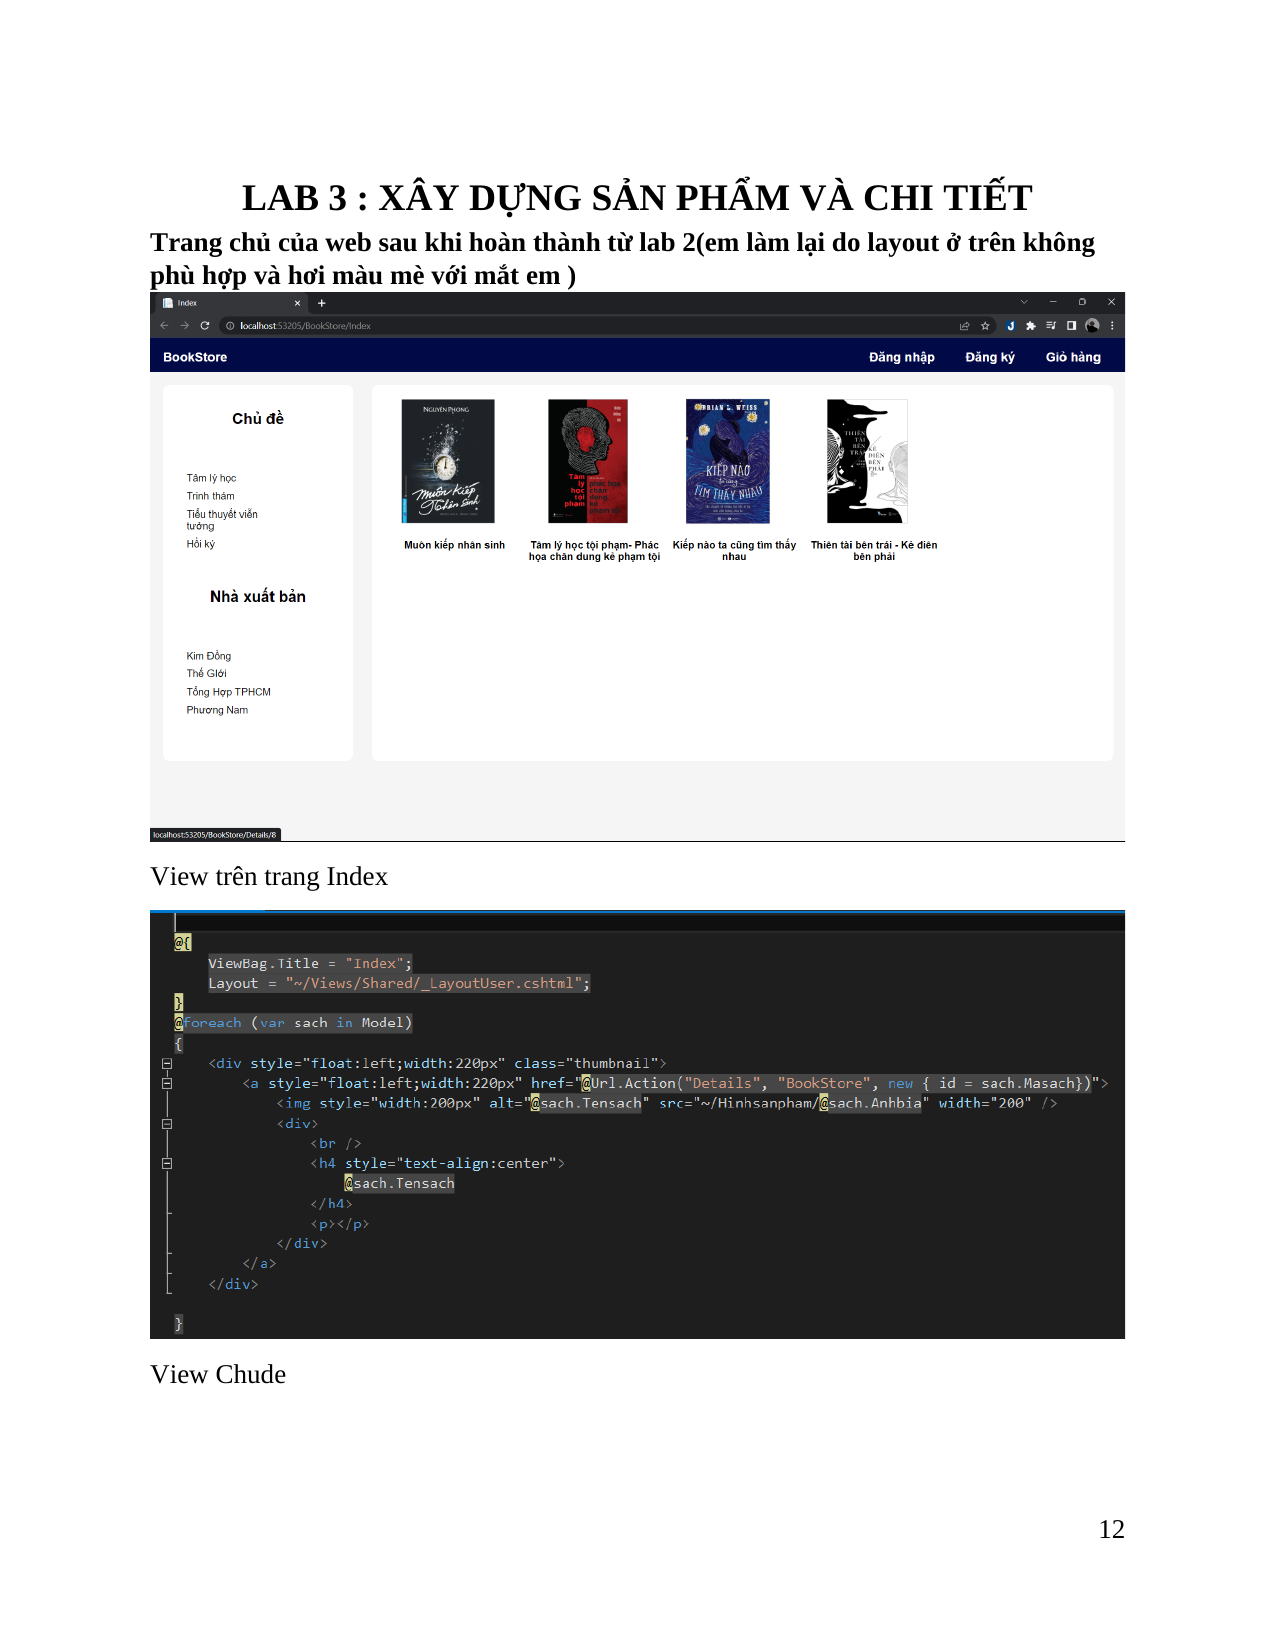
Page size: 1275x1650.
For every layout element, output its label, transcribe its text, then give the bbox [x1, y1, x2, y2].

text View Chude [150, 1358, 1125, 1389]
text View trên trang Index [150, 860, 1125, 891]
subtitle LAB 3 : XÂY DỰNG SẢN PHẨM VÀ CHI TIẾT [150, 175, 1125, 218]
picture [150, 910, 1125, 1339]
subtitle Trang chủ của web sau khi hoàn thành từ lab 2(em làm lại do layout ở trên không phù hợp và hơi màu mè với mắt em ) [150, 226, 1125, 290]
picture [150, 292, 1125, 842]
